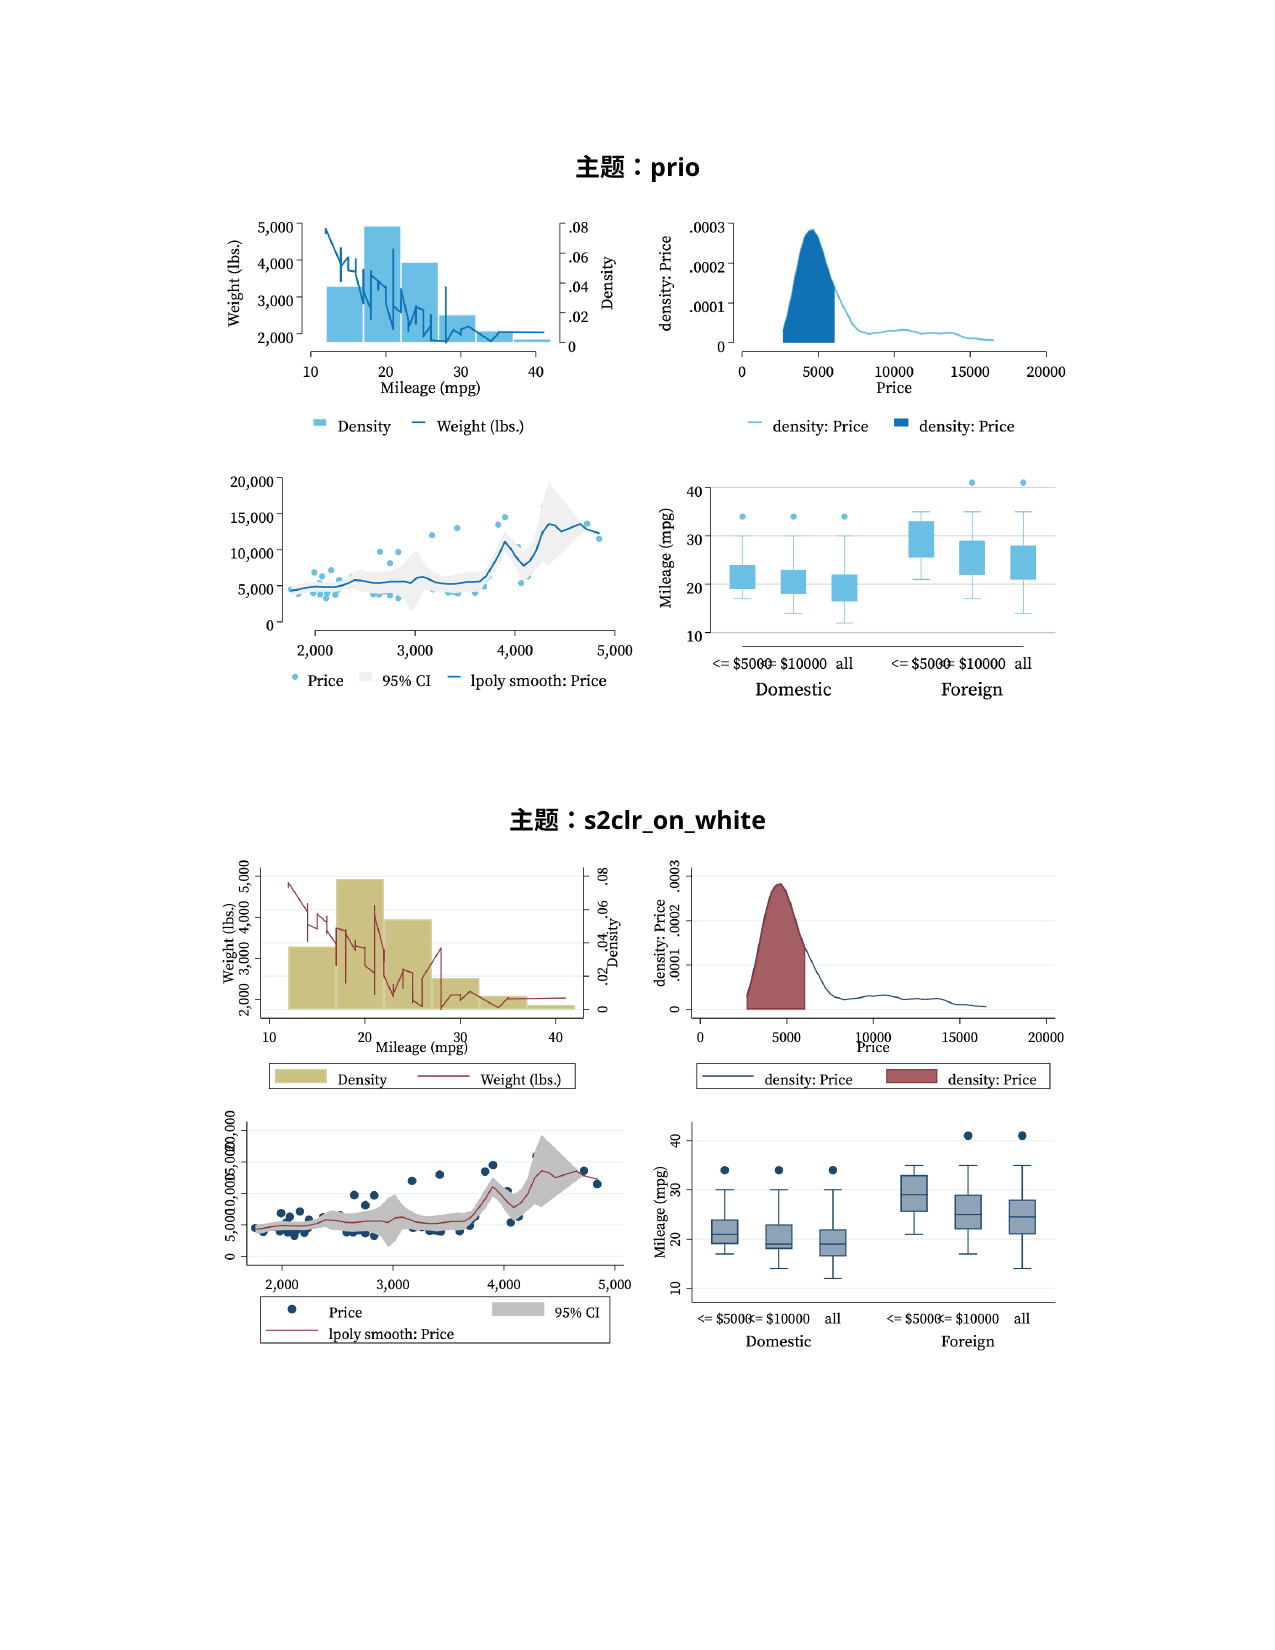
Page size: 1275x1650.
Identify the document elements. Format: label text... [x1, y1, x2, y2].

picture [194, 188, 1081, 721]
picture [194, 841, 1081, 1374]
